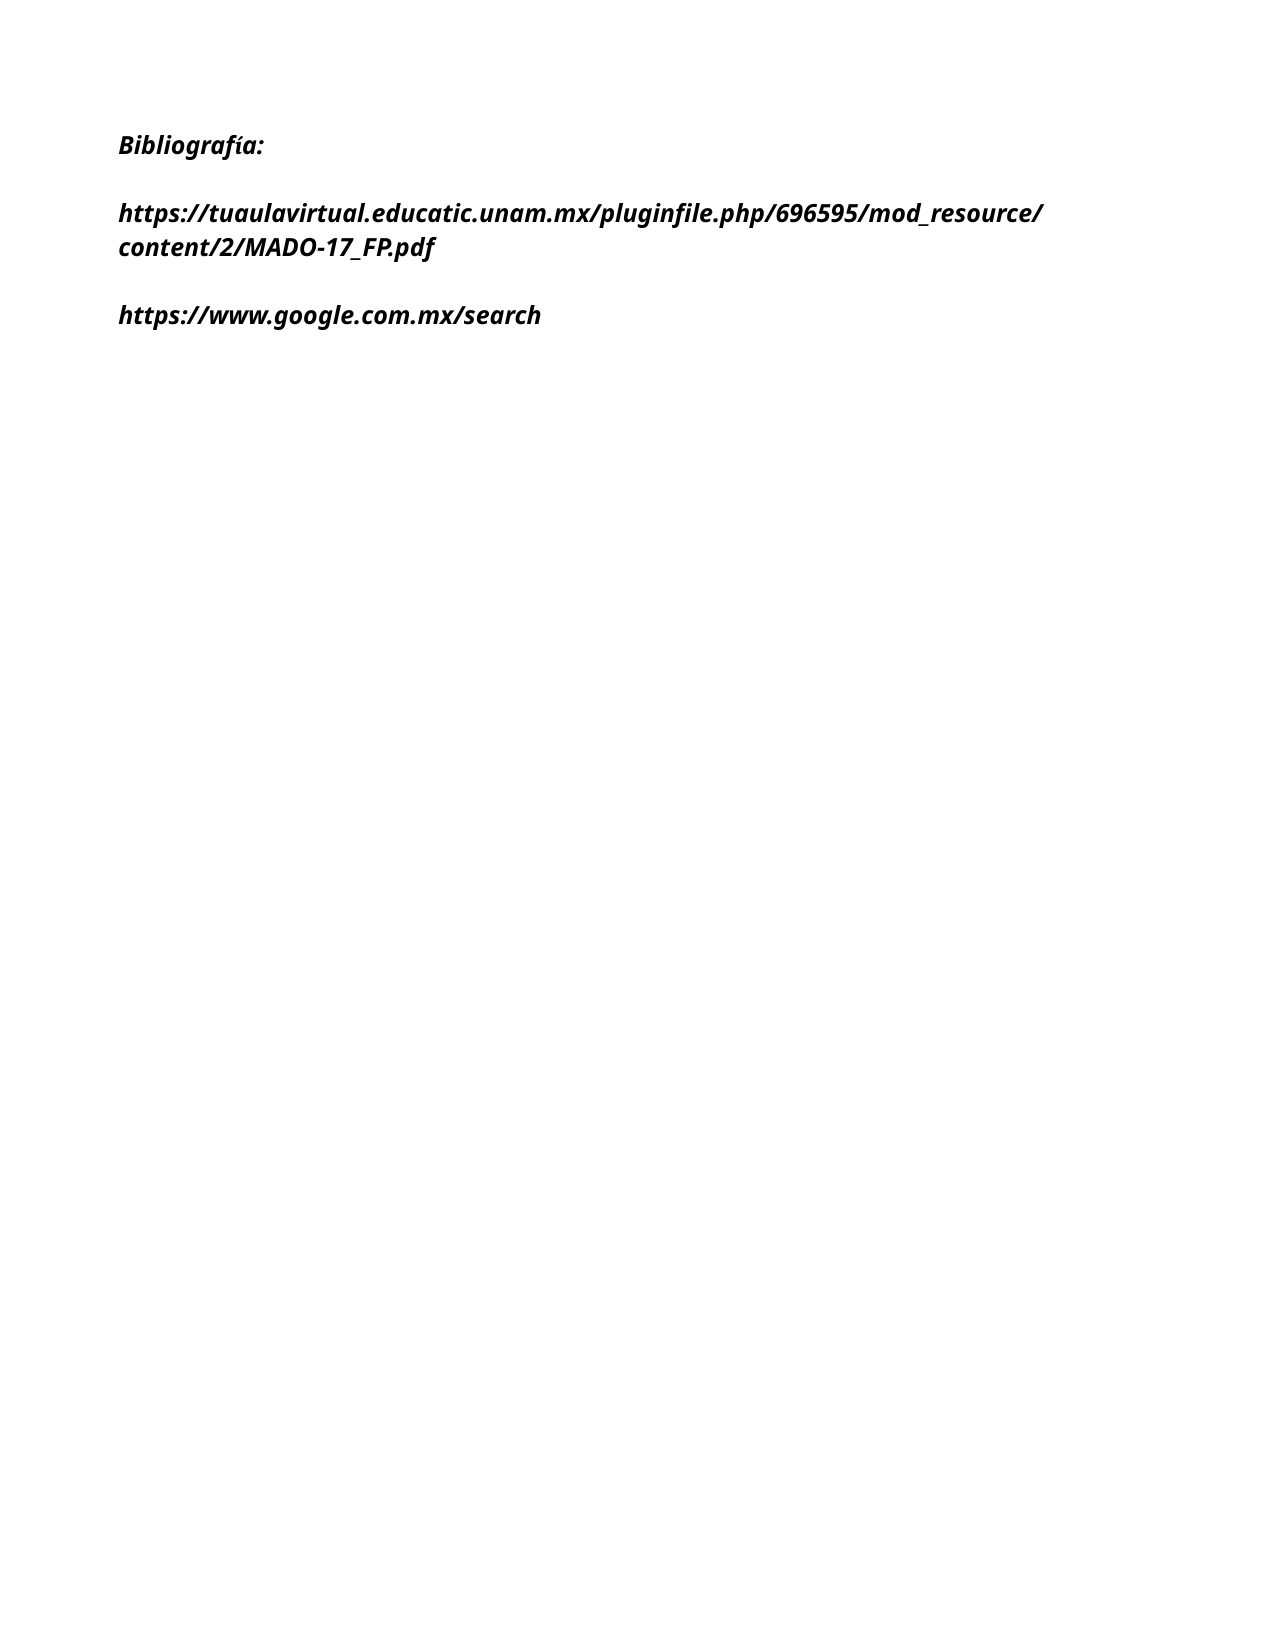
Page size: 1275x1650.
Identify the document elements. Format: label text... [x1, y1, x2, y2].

text Bibliografía: [118, 127, 1107, 161]
text https://www.google.com.mx/search [118, 298, 1107, 332]
text https://tuaulavirtual.educatic.unam.mx/pluginfile.php/696595/mod_resource/content/2/MADO-17_FP.pdf [118, 195, 1107, 263]
